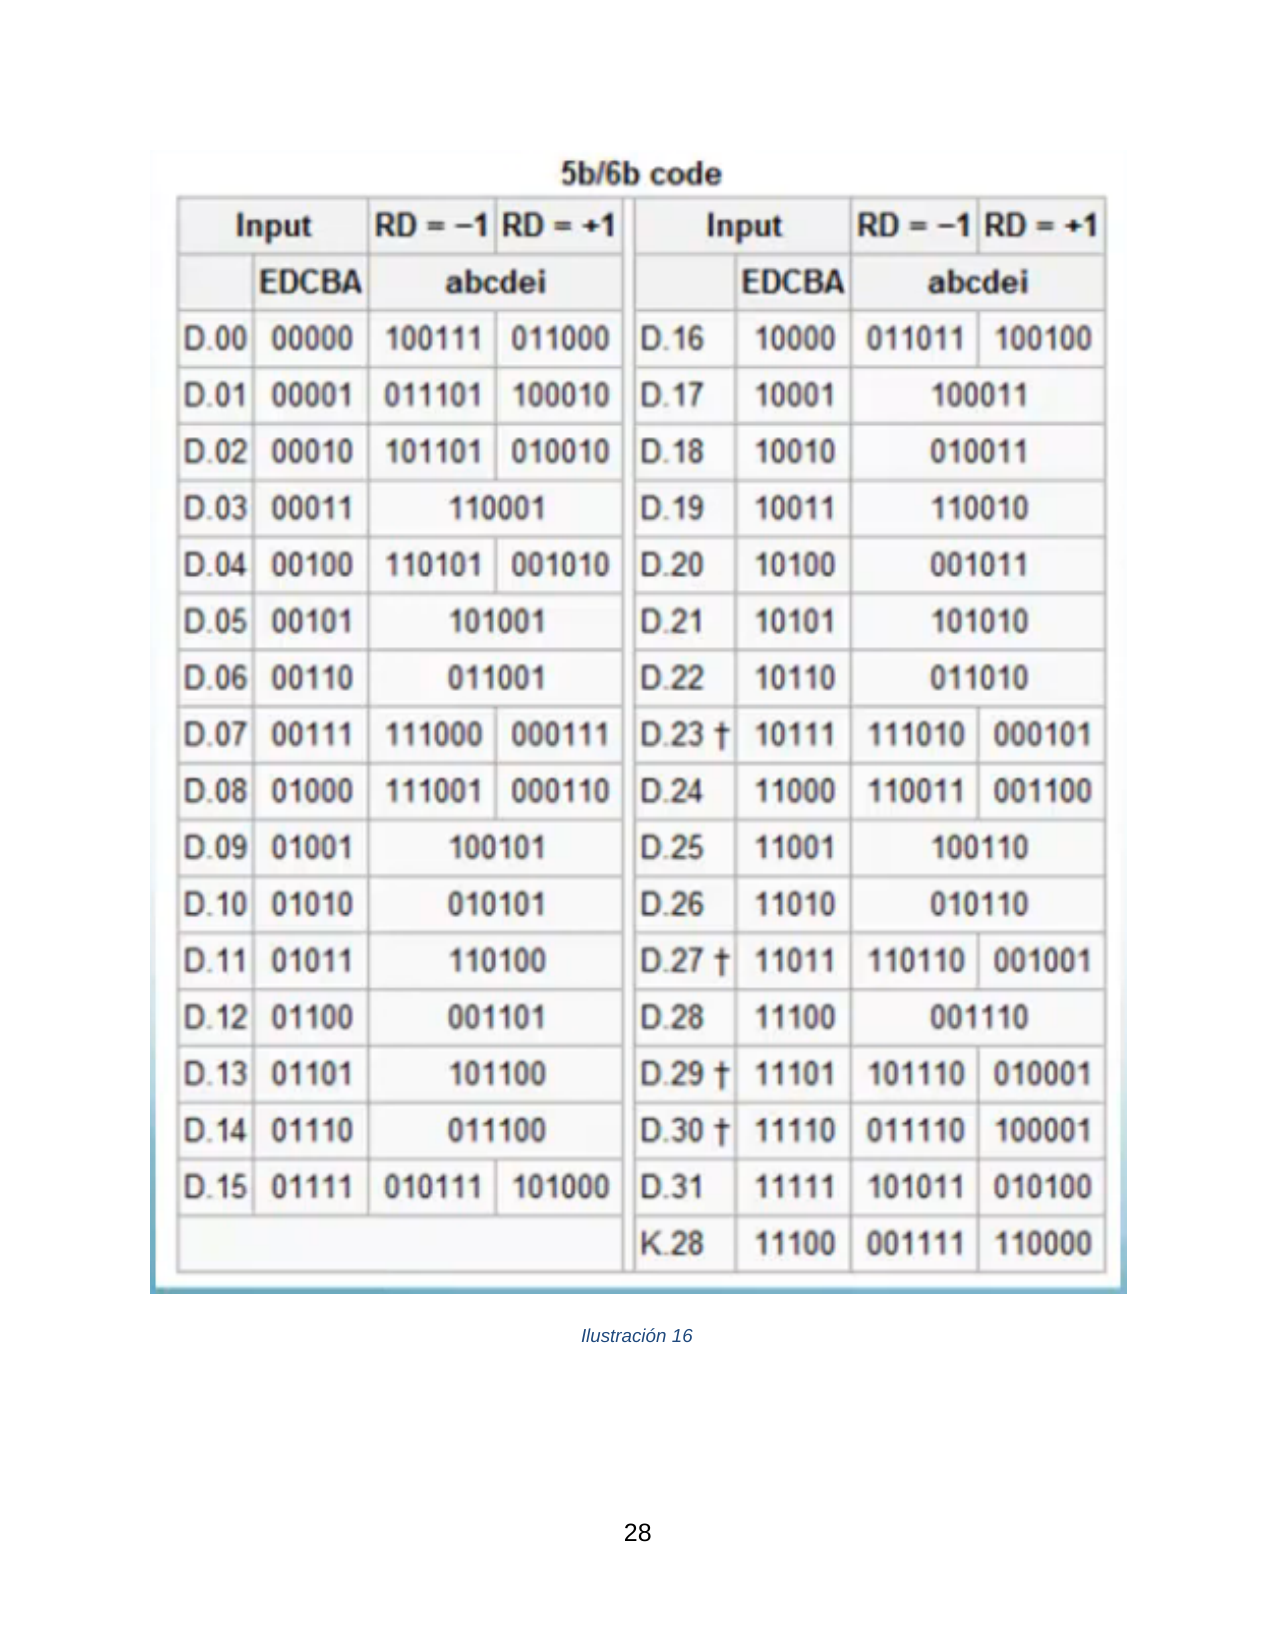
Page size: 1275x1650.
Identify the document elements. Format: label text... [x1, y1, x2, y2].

text Ilustración 16 [150, 1325, 1125, 1346]
picture [150, 150, 1127, 1294]
